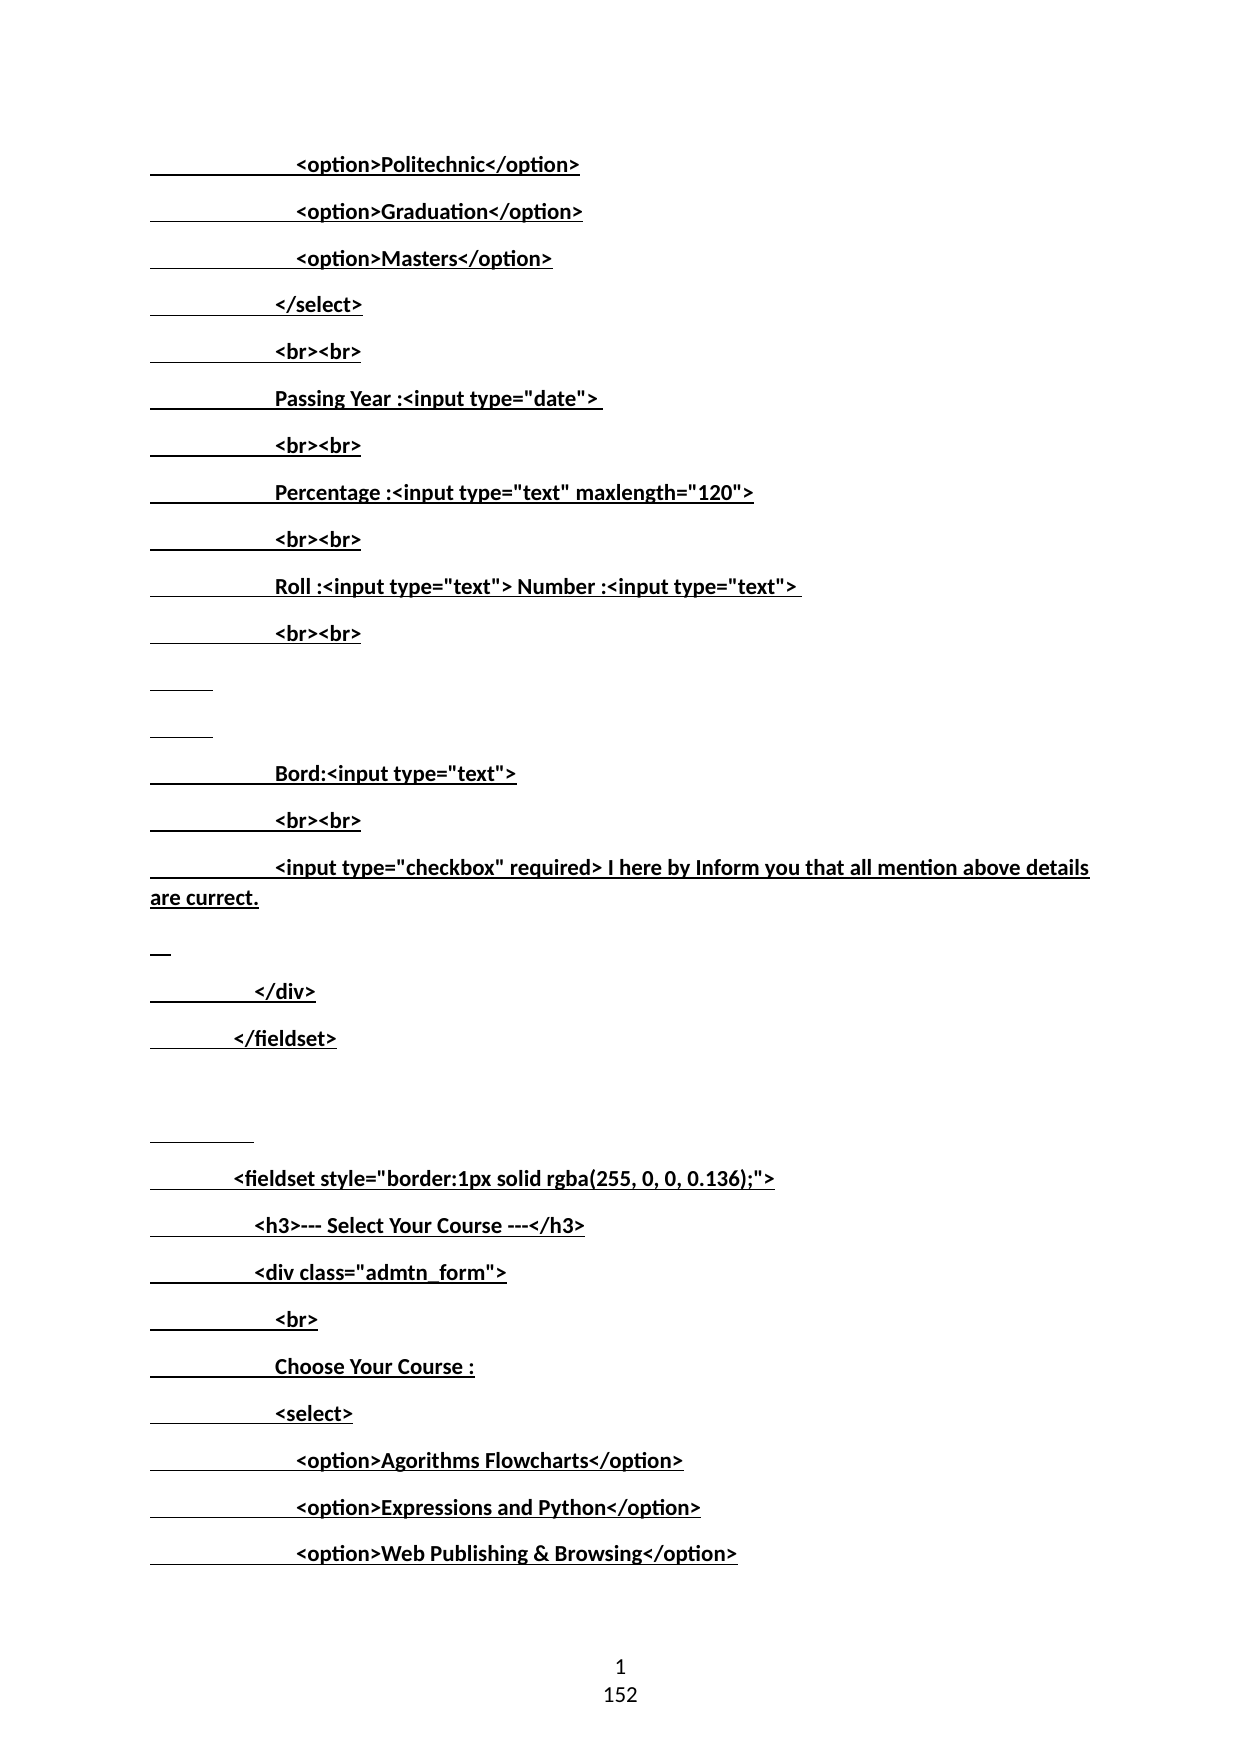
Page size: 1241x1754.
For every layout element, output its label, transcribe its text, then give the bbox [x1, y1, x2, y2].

text <input type="checkbox" required> I here by Inform you that all mention above details are currect. [150, 879, 1090, 911]
text <fieldset style="border:1px solid rgba(255, 0, 0, 0.136);"> [150, 1164, 1090, 1193]
text <input type="checkbox" required> I here by Inform you that all mention above details are currect. [150, 853, 1090, 877]
text <option>Graduation</option> [150, 197, 1090, 225]
text </div> [150, 977, 1090, 1005]
text <h3>--- Select Your Course ---</h3> [150, 1211, 1090, 1239]
text <select> [150, 1399, 1090, 1427]
text <br><br> [150, 525, 1090, 553]
text <br><br> [150, 619, 1090, 647]
text <option>Expressions and Python</option> [150, 1493, 1090, 1521]
text <option>Agorithms Flowcharts</option> [150, 1446, 1090, 1474]
text Roll :<input type="text"> Number :<input type="text"> [150, 572, 1090, 600]
text Passing Year :<input type="date"> [150, 384, 1090, 412]
text <br><br> [150, 431, 1090, 459]
text Percentage :<input type="text" maxlength="120"> [150, 478, 1090, 506]
text <option>Masters</option> [150, 244, 1090, 272]
text <br><br> [150, 337, 1090, 366]
text </fieldset> [150, 1024, 1090, 1052]
text <br><br> [150, 806, 1090, 834]
text <option>Web Publishing & Browsing</option> [150, 1539, 1090, 1568]
text <br> [150, 1305, 1090, 1333]
text <div class="admtn_form"> [150, 1258, 1090, 1286]
text </select> [150, 291, 1090, 319]
text Choose Your Course : [150, 1352, 1090, 1380]
text Bord:<input type="text"> [150, 759, 1090, 787]
text <option>Politechnic</option> [150, 150, 1090, 178]
